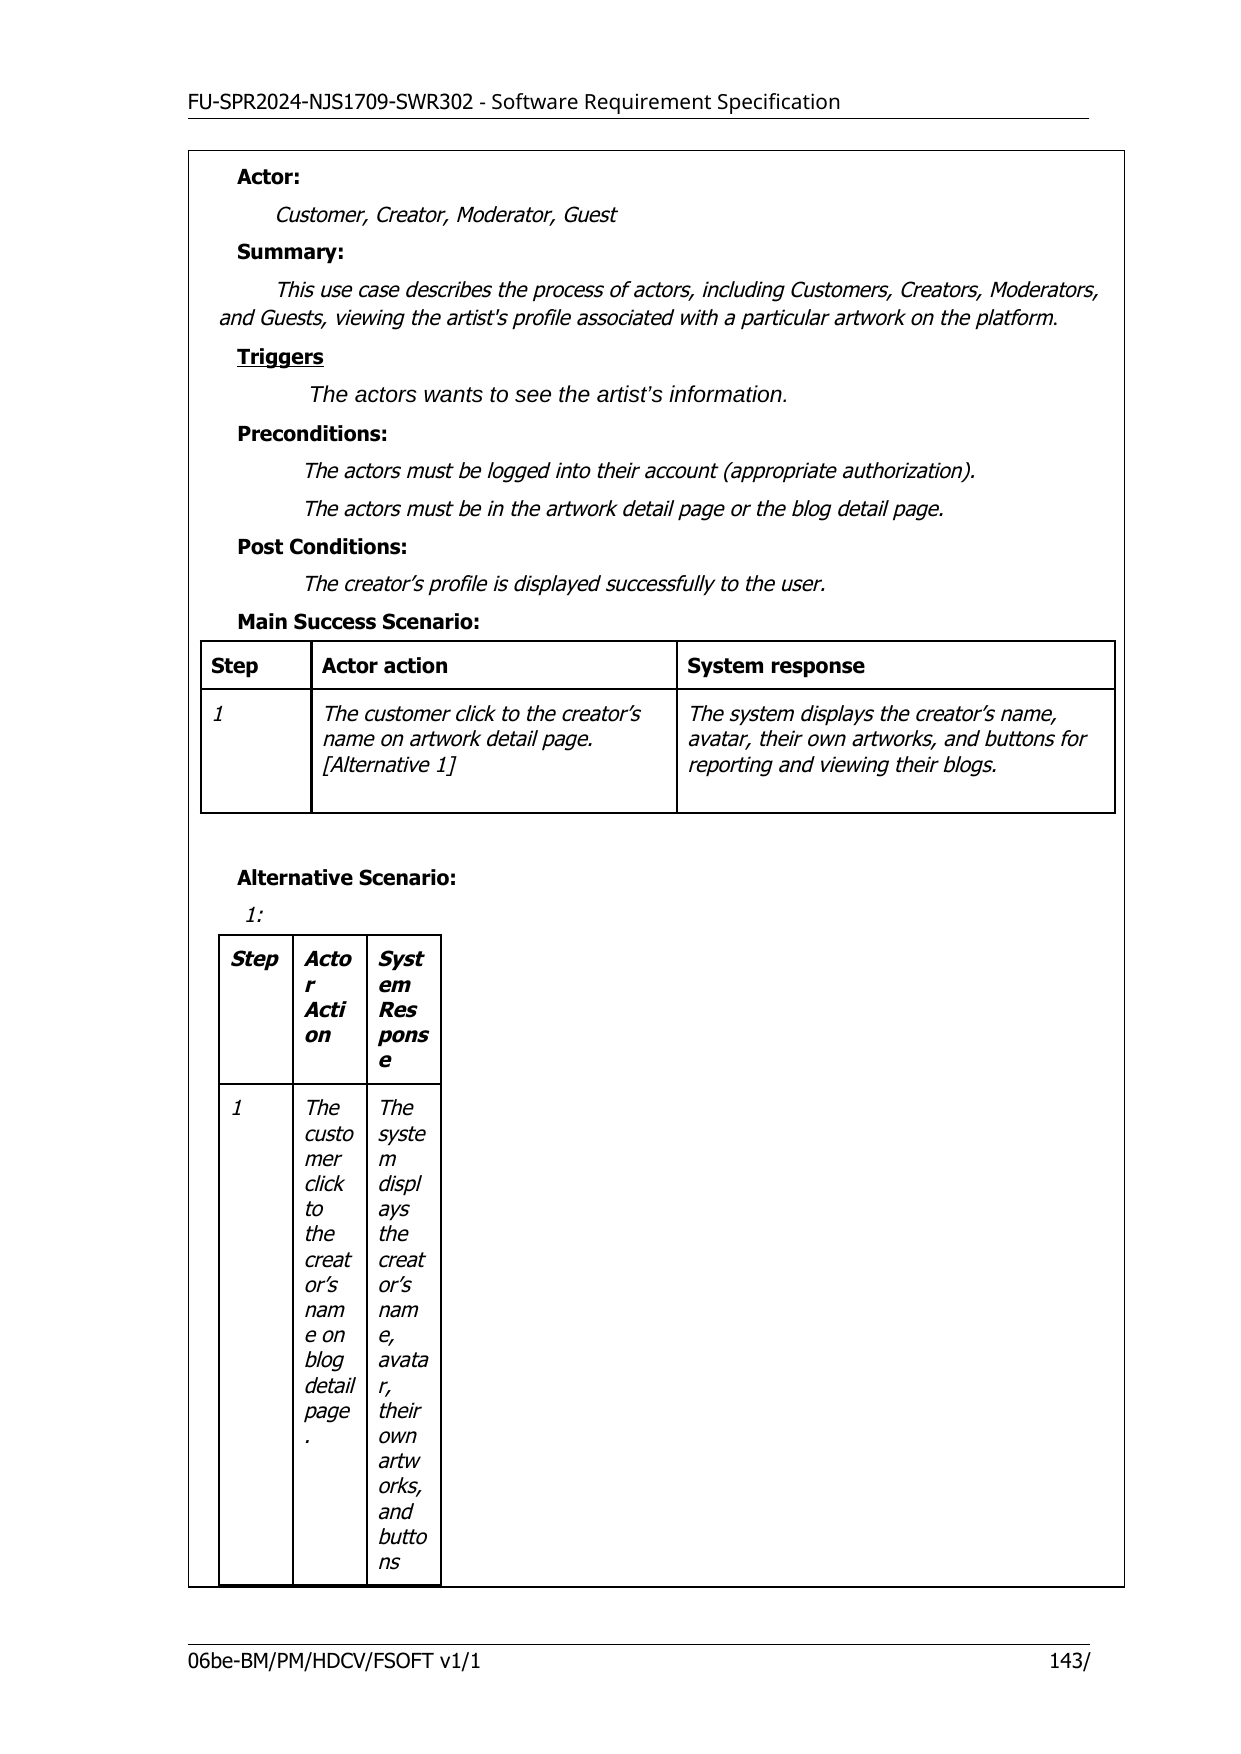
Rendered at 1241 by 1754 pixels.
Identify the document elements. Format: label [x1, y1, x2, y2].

table_cell [189, 151, 1124, 1586]
